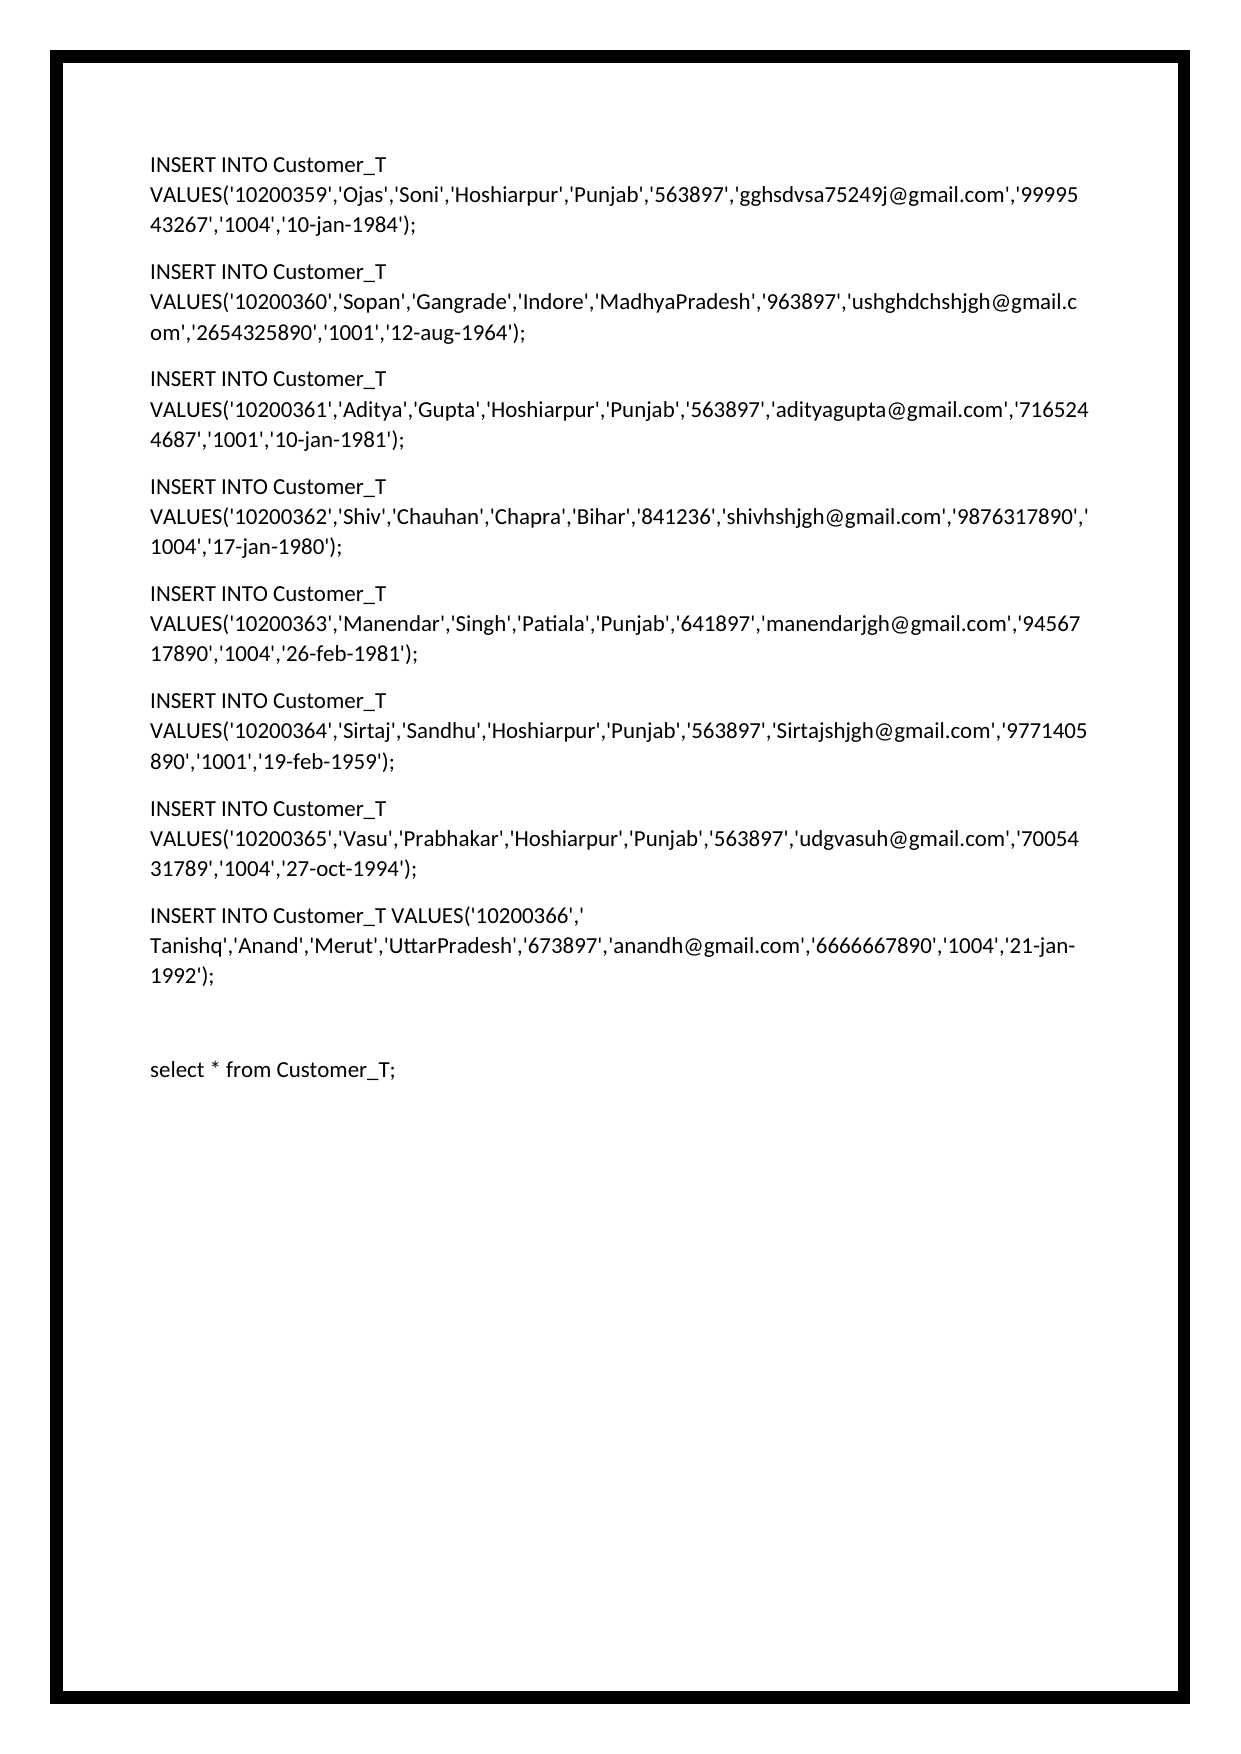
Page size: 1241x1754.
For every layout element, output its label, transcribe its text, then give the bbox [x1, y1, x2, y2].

text select * from Customer_T; [150, 1055, 1090, 1083]
text INSERT INTO Customer_T VALUES('10200360','Sopan','Gangrade','Indore','MadhyaPradesh','963897','ushghdchshjgh@gmail.com','2654325890','1001','12-aug-1964'); [150, 257, 1090, 346]
text INSERT INTO Customer_T VALUES('10200359','Ojas','Soni','Hoshiarpur','Punjab','563897','gghsdvsa75249j@gmail.com','9999543267','1004','10-jan-1984'); [150, 150, 1090, 238]
text INSERT INTO Customer_T VALUES('10200364','Sirtaj','Sandhu','Hoshiarpur','Punjab','563897','Sirtajshjgh@gmail.com','9771405890','1001','19-feb-1959'); [150, 686, 1090, 775]
text INSERT INTO Customer_T VALUES('10200363','Manendar','Singh','Patiala','Punjab','641897','manendarjgh@gmail.com','9456717890','1004','26-feb-1981'); [150, 579, 1090, 668]
text INSERT INTO Customer_T VALUES('10200362','Shiv','Chauhan','Chapra','Bihar','841236','shivhshjgh@gmail.com','9876317890','1004','17-jan-1980'); [150, 472, 1090, 560]
text INSERT INTO Customer_T VALUES('10200366',' Tanishq','Anand','Merut','UttarPradesh','673897','anandh@gmail.com','6666667890','1004','21-jan-1992'); [150, 901, 1090, 989]
text INSERT INTO Customer_T VALUES('10200365','Vasu','Prabhakar','Hoshiarpur','Punjab','563897','udgvasuh@gmail.com','7005431789','1004','27-oct-1994'); [150, 794, 1090, 882]
text INSERT INTO Customer_T VALUES('10200361','Aditya','Gupta','Hoshiarpur','Punjab','563897','adityagupta@gmail.com','7165244687','1001','10-jan-1981'); [150, 364, 1090, 453]
